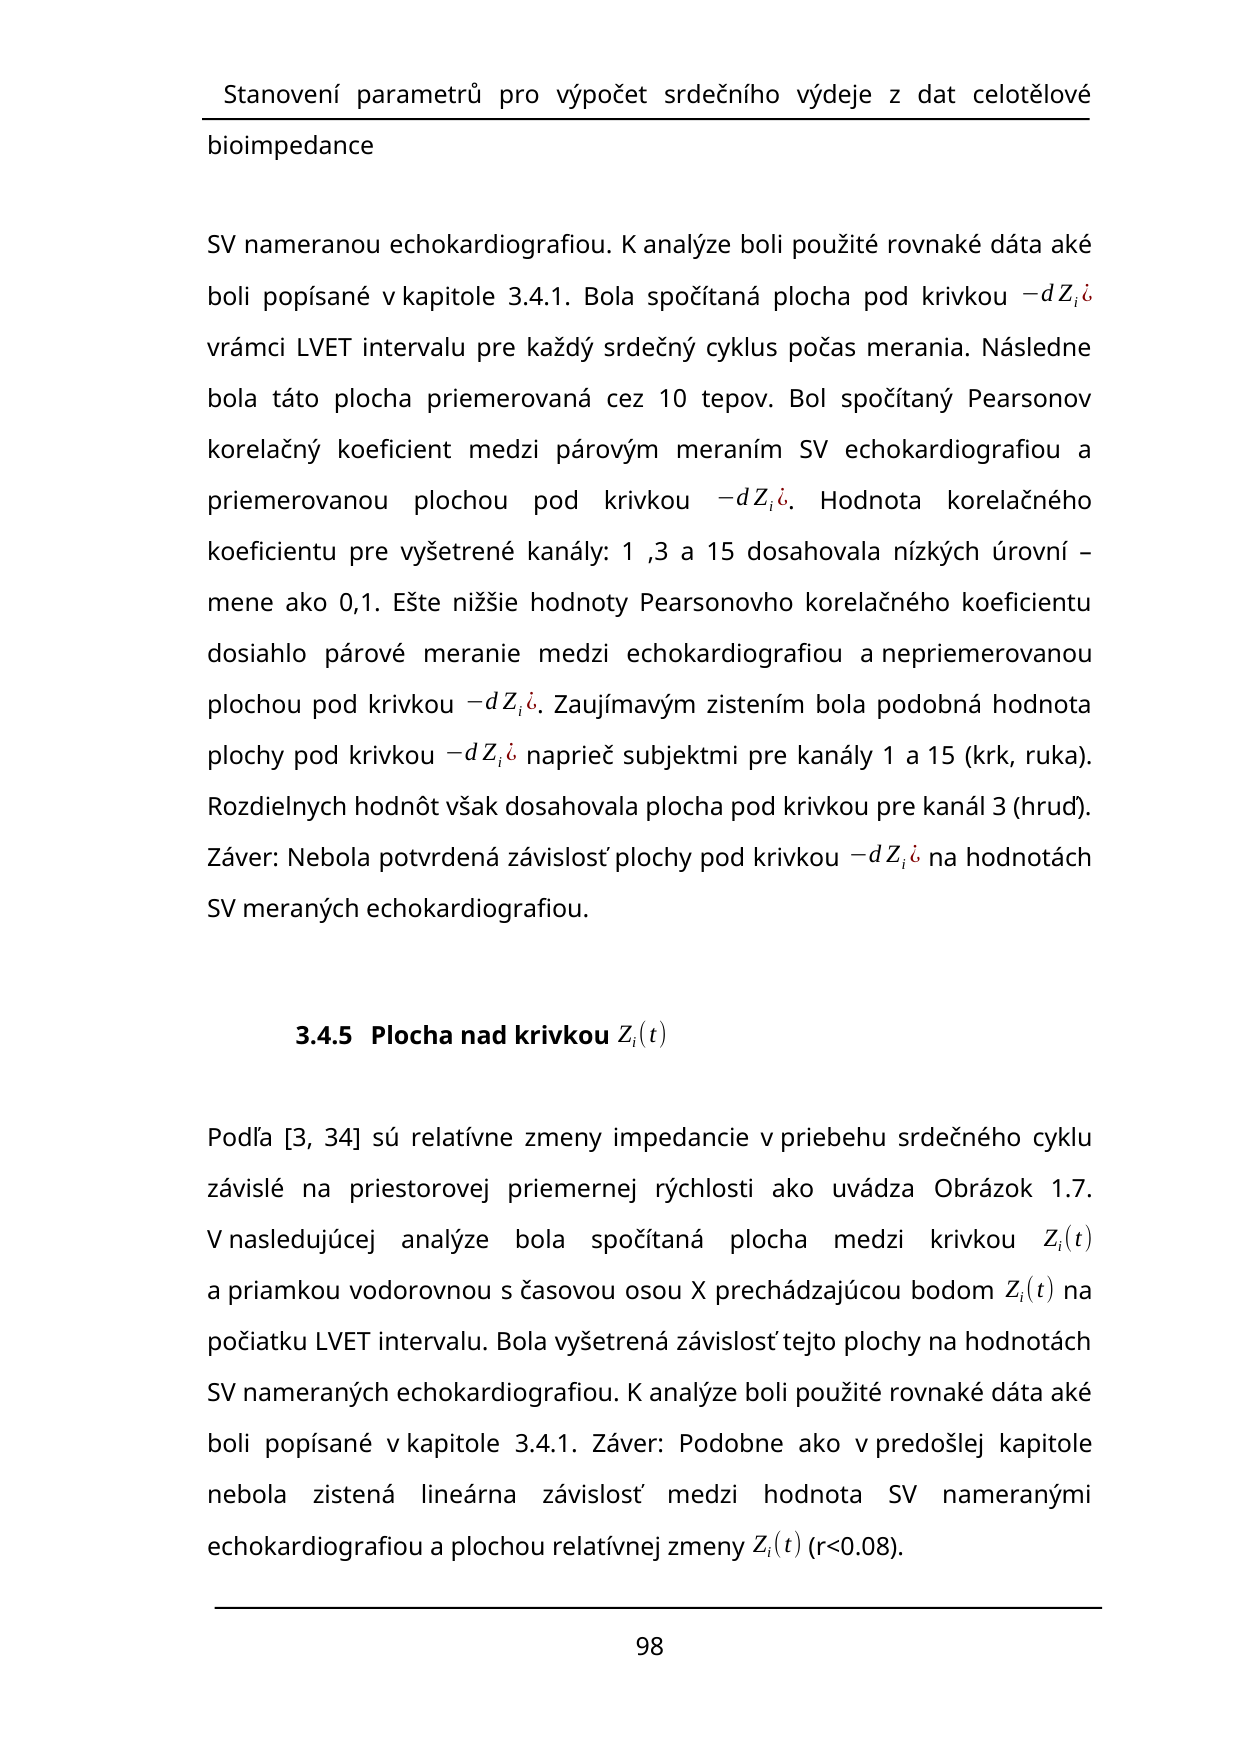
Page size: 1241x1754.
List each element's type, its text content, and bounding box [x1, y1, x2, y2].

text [207, 227, 1092, 925]
text Podľa [3, 34] sú relatívne zmeny impedancie v priebehu srdečného cyklu závislé na priestorovej priemernej rýchlosti ako uvádza Obrázok 1.7. V nasledujúcej analýze bola spočítaná plocha medzi krivkou a priamkou vodorovnou s časovou osou X prechádzajúcou bodom na počiatku LVET intervalu. Bola vyšetrená závislosť tejto plochy na hodnotách SV nameraných echokardiografiou. K analýze boli použité rovnaké dáta aké boli popísané v kapitole 3.3.1. Záver: Podobne ako v predošlej kapitole nebola zistená lineárna závislosť medzi hodnota SV nameranými echokardiografiou a plochou relatívnej zmeny (r<0.08). [207, 1120, 1092, 1562]
subtitle Plocha nad krivkou [295, 1018, 1092, 1052]
